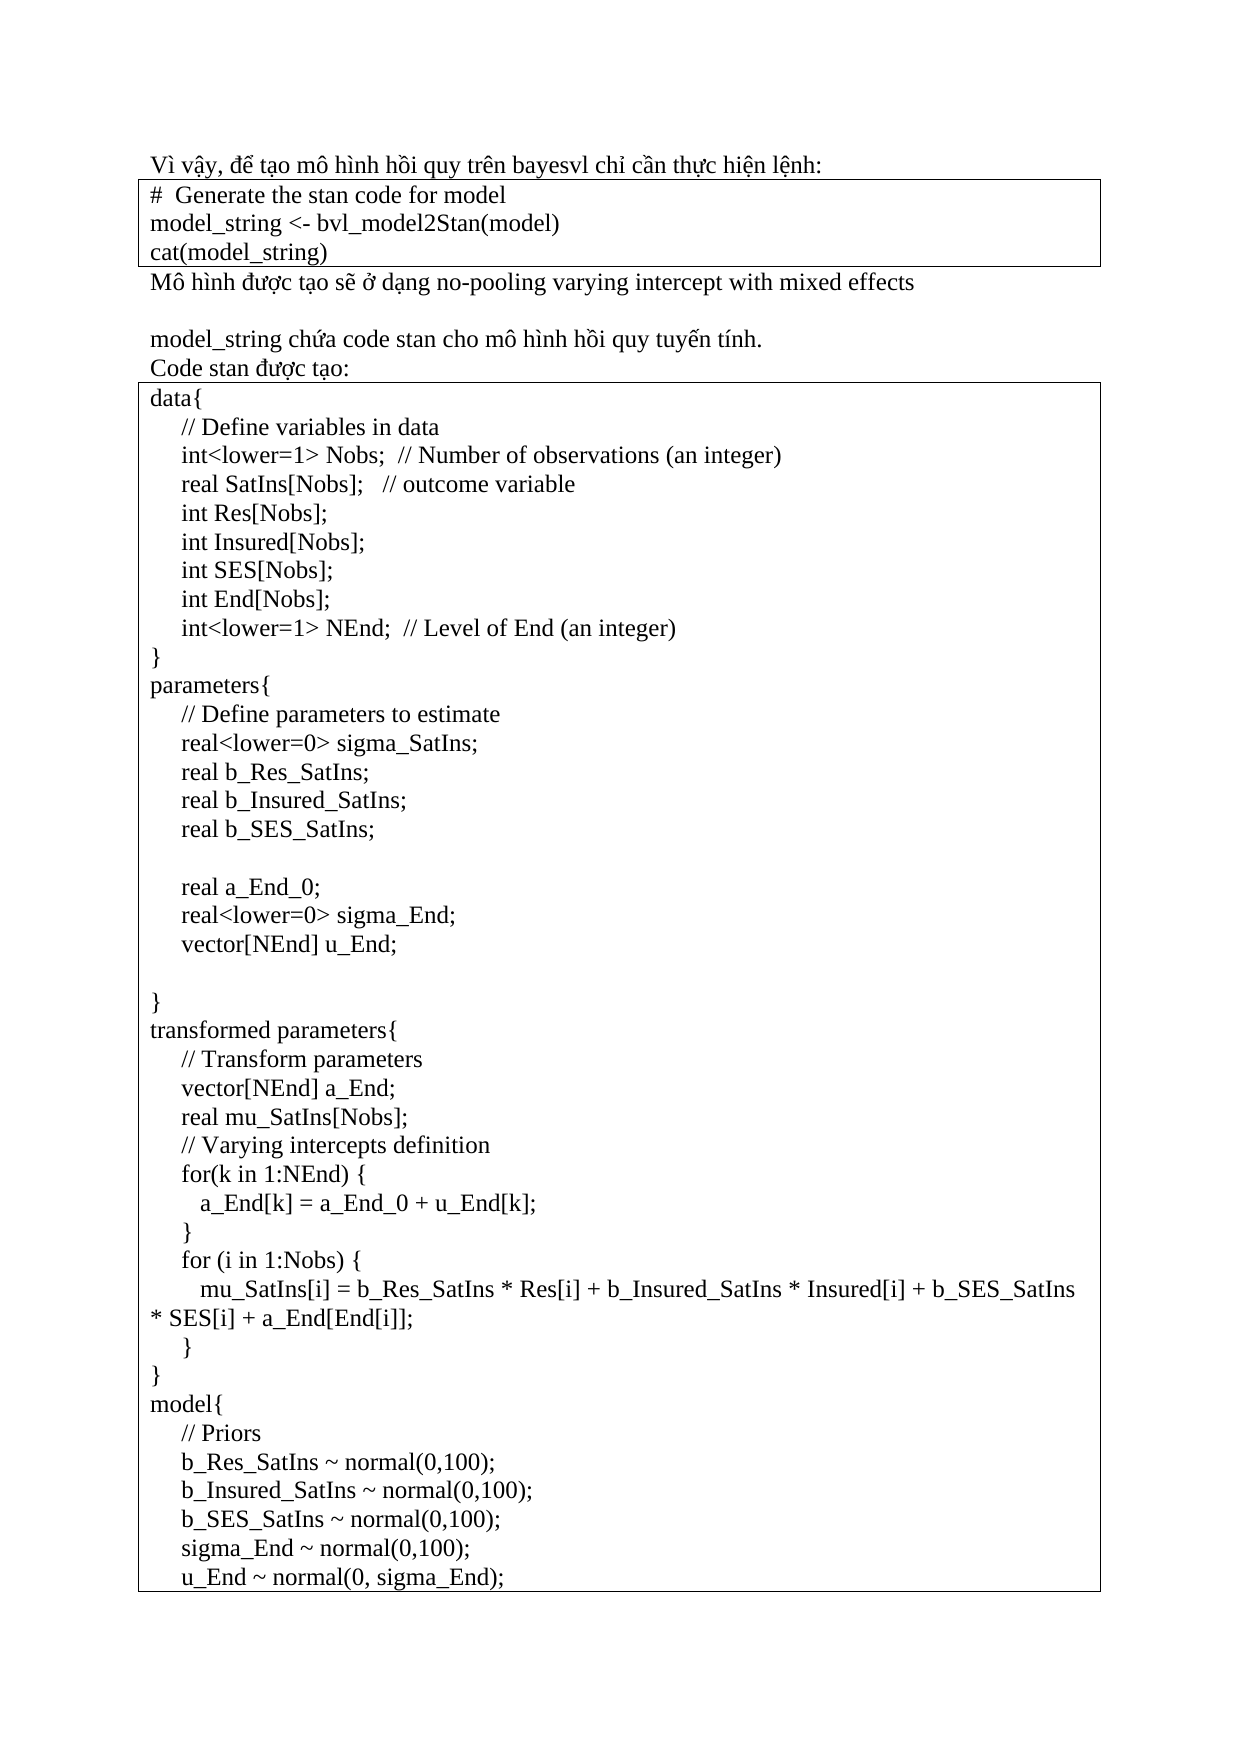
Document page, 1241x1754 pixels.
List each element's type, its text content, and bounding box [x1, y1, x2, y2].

text Vì vậy, để tạo mô hình hồi quy trên bayesvl chỉ cần thực hiện lệnh: [150, 150, 1090, 179]
text model_string chứa code stan cho mô hình hồi quy tuyến tính. [150, 324, 1090, 353]
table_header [139, 383, 1100, 1591]
text Code stan được tạo: [150, 353, 1090, 382]
text Mô hình được tạo sẽ ở dạng no-pooling varying intercept with mixed effects [150, 267, 1090, 296]
table_header # Generate the stan code for model model_string <- bvl_model2Stan(model) cat(model_string) [139, 180, 1100, 266]
